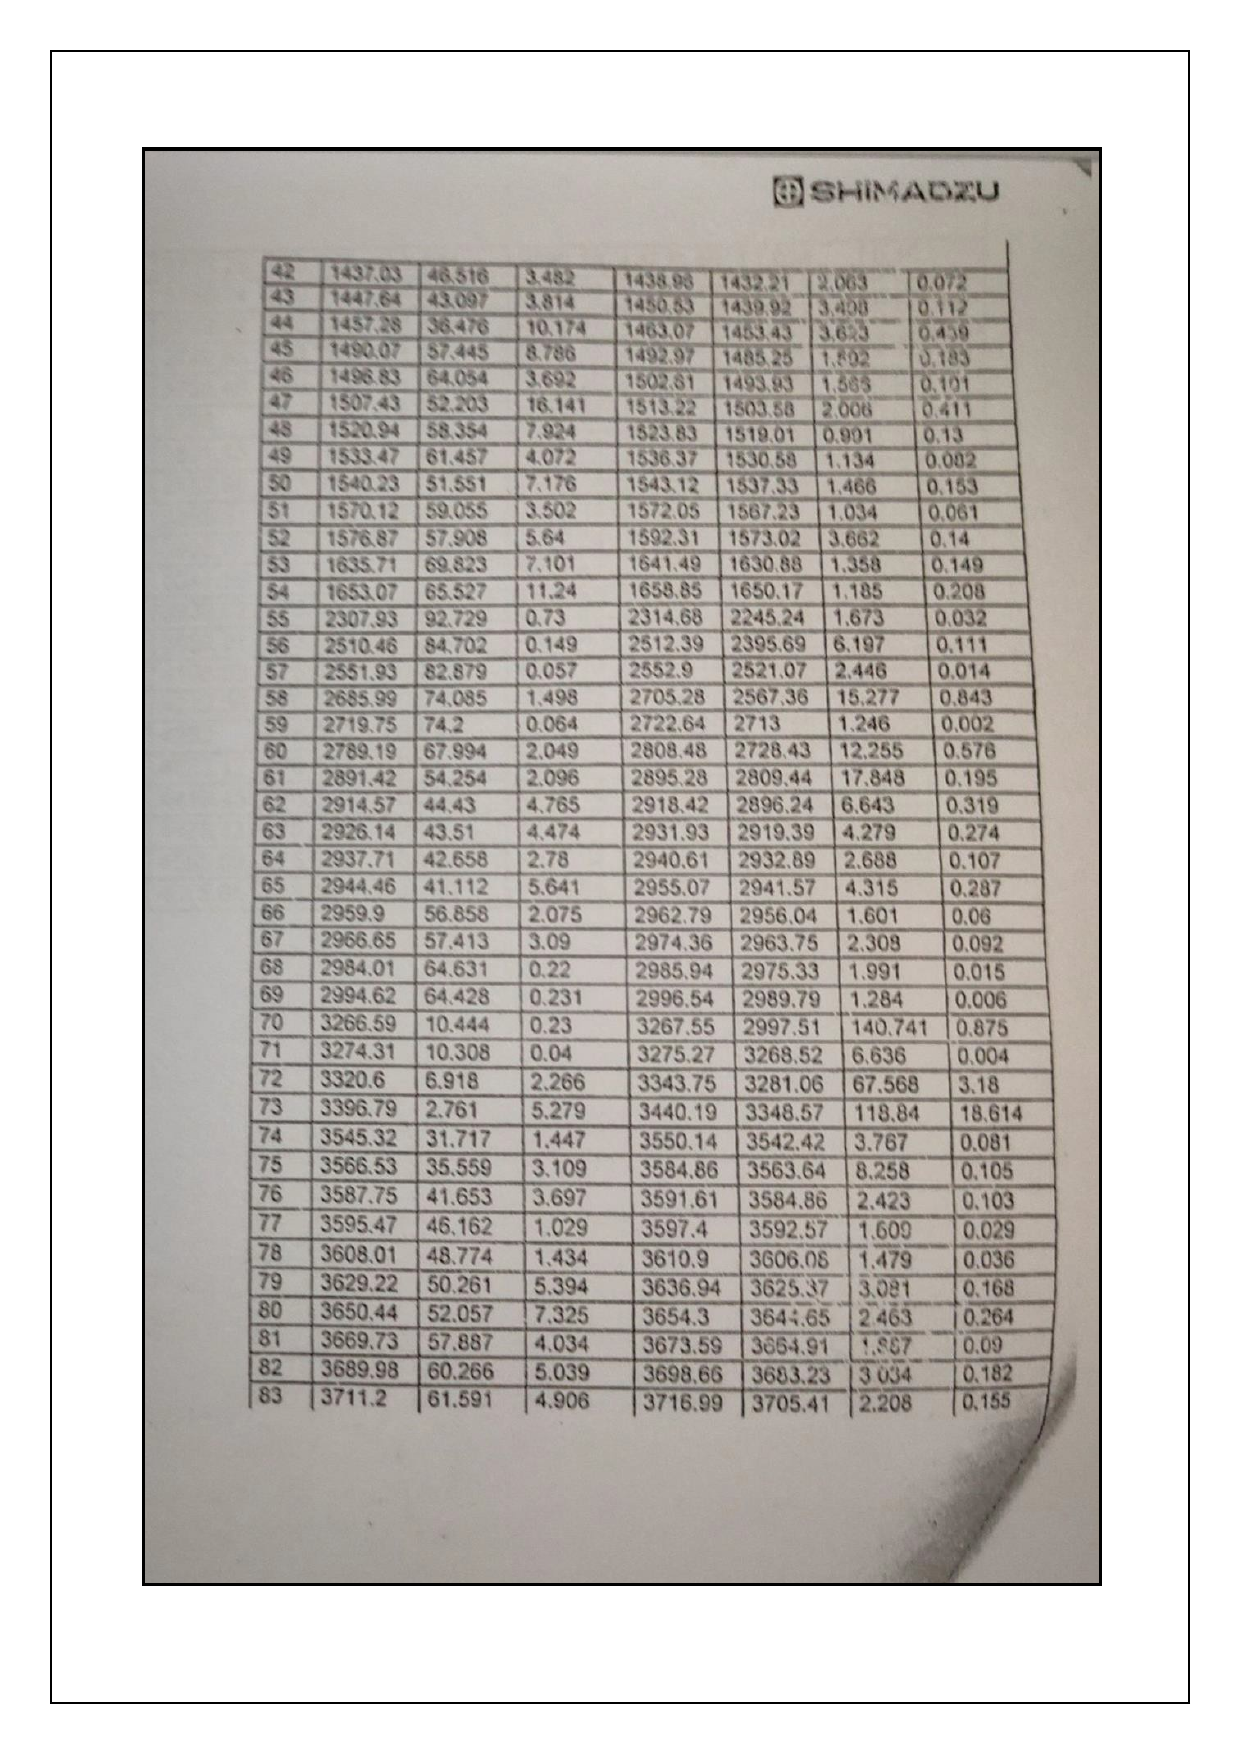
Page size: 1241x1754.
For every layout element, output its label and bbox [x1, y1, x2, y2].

picture [145, 151, 1099, 1583]
